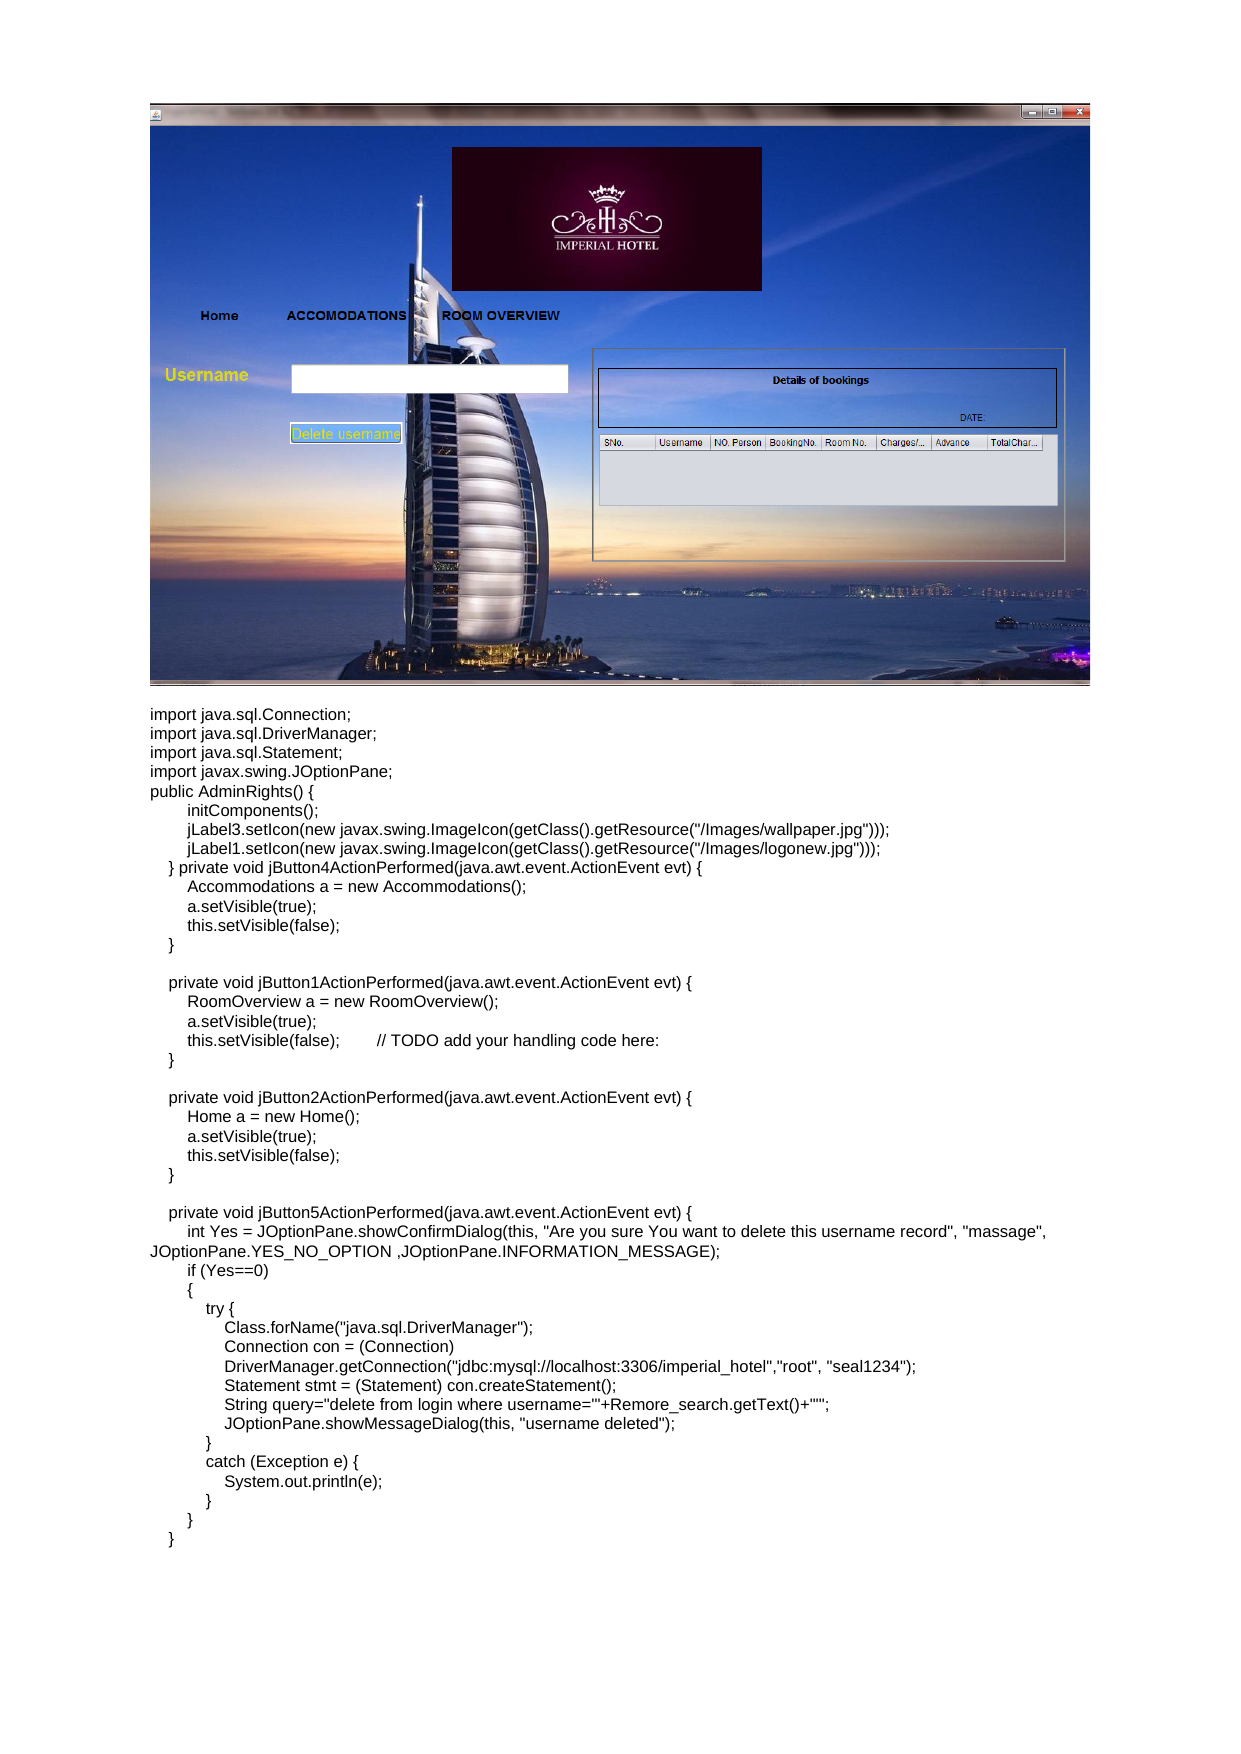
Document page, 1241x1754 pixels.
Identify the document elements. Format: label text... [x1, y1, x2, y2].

text } [150, 1510, 1090, 1529]
text } [150, 1529, 1090, 1548]
text a.setVisible(true); [150, 896, 1090, 916]
text this.setVisible(false); [150, 916, 1090, 935]
text } [150, 1050, 1090, 1069]
text this.setVisible(false); [150, 1146, 1090, 1165]
text JOptionPane.showMessageDialog(this, "username deleted"); [150, 1414, 1090, 1433]
text private void jButton2ActionPerformed(java.awt.event.ActionEvent evt) { [150, 1088, 1090, 1107]
text Accommodations a = new Accommodations(); [150, 877, 1090, 896]
text Class.forName("java.sql.DriverManager"); [150, 1318, 1090, 1337]
text catch (Exception e) { [150, 1452, 1090, 1471]
text DriverManager.getConnection("jdbc:mysql://localhost:3306/imperial_hotel","root", "seal1234"); [150, 1356, 1090, 1376]
text public AdminRights() { [150, 781, 1090, 801]
text try { [150, 1299, 1090, 1318]
text private void jButton5ActionPerformed(java.awt.event.ActionEvent evt) { [150, 1203, 1090, 1222]
text a.setVisible(true); [150, 1126, 1090, 1146]
text if (Yes==0) [150, 1261, 1090, 1280]
text initComponents(); [150, 801, 1090, 820]
text this.setVisible(false); // TODO add your handling code here: [150, 1031, 1090, 1050]
text import java.sql.Connection; [150, 705, 1090, 724]
text Statement stmt = (Statement) con.createStatement(); [150, 1376, 1090, 1395]
text import javax.swing.JOptionPane; [150, 762, 1090, 781]
text String query="delete from login where username='"+Remore_search.getText()+"'"; [150, 1395, 1090, 1414]
text { [150, 1280, 1090, 1299]
text RoomOverview a = new RoomOverview(); [150, 992, 1090, 1011]
text private void jButton1ActionPerformed(java.awt.event.ActionEvent evt) { [150, 973, 1090, 992]
text } [150, 935, 1090, 954]
text a.setVisible(true); [150, 1011, 1090, 1031]
text import java.sql.Statement; [150, 743, 1090, 762]
text int Yes = JOptionPane.showConfirmDialog(this, "Are you sure You want to delete this username record", "massage", JOptionPane.YES_NO_OPTION ,JOptionPane.INFORMATION_MESSAGE); [150, 1222, 1090, 1261]
text } private void jButton4ActionPerformed(java.awt.event.ActionEvent evt) { [150, 858, 1090, 877]
text System.out.println(e); [150, 1471, 1090, 1491]
text jLabel1.setIcon(new javax.swing.ImageIcon(getClass().getResource("/Images/logonew.jpg"))); [150, 839, 1090, 858]
text } [150, 1491, 1090, 1510]
text Home a = new Home(); [150, 1107, 1090, 1126]
text } [150, 1433, 1090, 1452]
text import java.sql.DriverManager; [150, 724, 1090, 743]
picture [150, 103, 1091, 686]
text jLabel3.setIcon(new javax.swing.ImageIcon(getClass().getResource("/Images/wallpaper.jpg"))); [150, 820, 1090, 839]
text Connection con = (Connection) [150, 1337, 1090, 1356]
text } [150, 1165, 1090, 1184]
